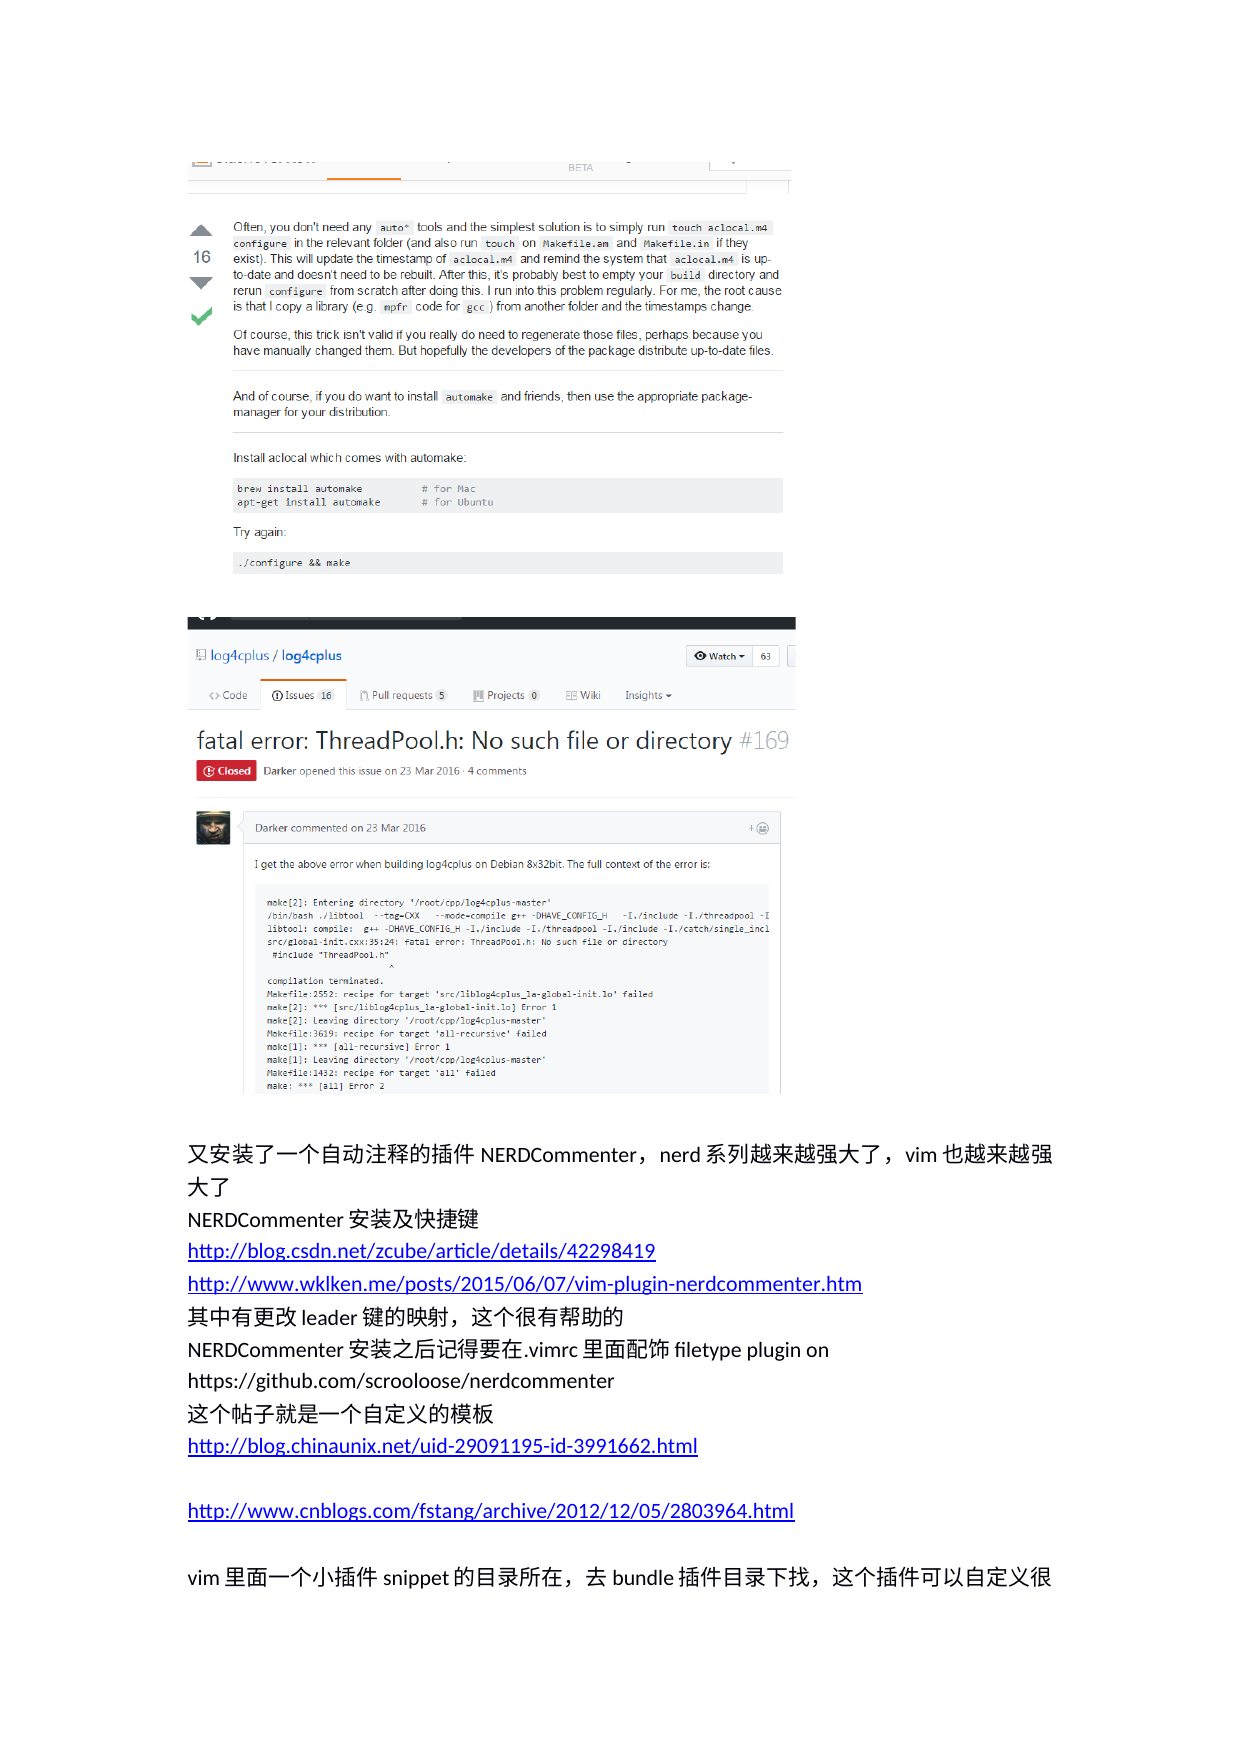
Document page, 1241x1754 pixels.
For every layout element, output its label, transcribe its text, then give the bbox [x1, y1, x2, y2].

text http://www.wklken.me/posts/2015/06/07/vim-plugin-nerdcommenter.htm [187, 1267, 1053, 1299]
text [187, 1559, 1053, 1592]
text 又安装了一个自动注释的插件NERDCommenter，nerd系列越来越强大了，vim也越来越强大了 [187, 1137, 1053, 1202]
text http://www.cnblogs.com/fstang/archive/2012/12/05/2803964.html [187, 1494, 1053, 1527]
text http://blog.chinaunix.net/uid-29091195-id-3991662.html [187, 1429, 1053, 1462]
text http://blog.csdn.net/zcube/article/details/42298419 [187, 1234, 1053, 1267]
text https://github.com/scrooloose/nerdcommenter [187, 1364, 1053, 1397]
text NERDCommenter安装及快捷键 [187, 1202, 1053, 1234]
text NERDCommenter安装之后记得要在.vimrc里面配饰filetype plugin on [187, 1332, 1053, 1364]
text 这个帖子就是一个自定义的模板 [187, 1397, 1053, 1429]
text 其中有更改leader键的映射，这个很有帮助的 [187, 1299, 1053, 1332]
picture [187, 617, 796, 1094]
picture [187, 162, 792, 586]
